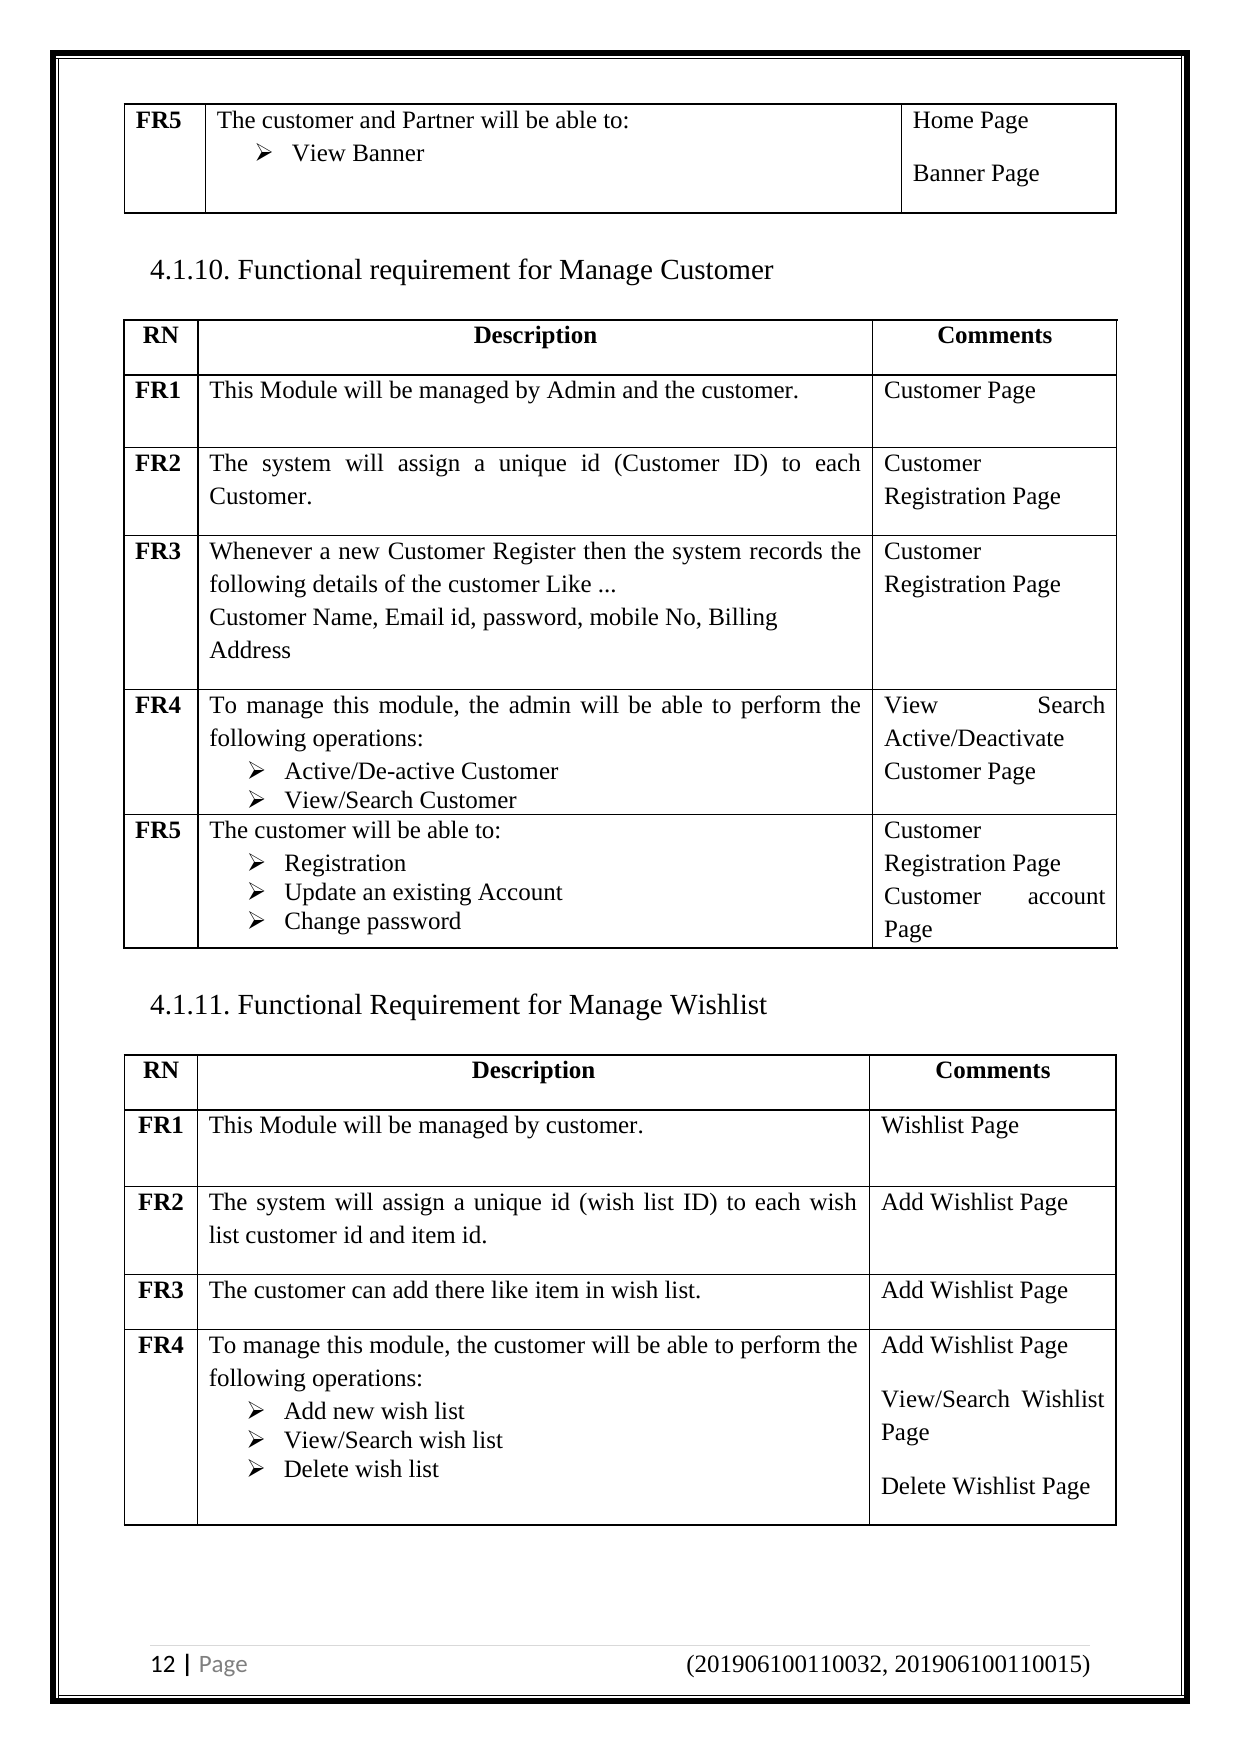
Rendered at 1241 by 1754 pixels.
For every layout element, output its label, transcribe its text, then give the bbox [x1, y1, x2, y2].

table_cell Customer Registration Page Customer account Page [873, 815, 1116, 947]
table_cell This Module will be managed by Admin and the customer. [199, 376, 872, 447]
text 4.1.11. Functional Requirement for Manage Wishlist [150, 987, 1090, 1021]
table_cell The customer will be able to: Registration Update an existing Account Change password [199, 815, 872, 947]
text 4.1.10. Functional requirement for Manage Customer [150, 252, 1090, 286]
table_cell Add Wishlist Page [870, 1187, 1115, 1274]
table_header Comments [873, 321, 1116, 374]
table_cell FR5 [125, 815, 197, 947]
table_cell Wishlist Page [870, 1111, 1115, 1186]
table_cell The system will assign a unique id (Customer ID) to each Customer. [199, 448, 872, 534]
table_cell FR3 [125, 1275, 197, 1329]
table_cell Add Wishlist Page View/Search Wishlist Page Delete Wishlist Page [870, 1330, 1115, 1524]
table_cell To manage this module, the customer will be able to perform the following operations: Add new wish list View/Search wish list Delete wish list [198, 1330, 869, 1524]
table_header RN [125, 1056, 197, 1109]
table_cell View Search Active/Deactivate Customer Page [873, 690, 1116, 814]
table_cell To manage this module, the admin will be able to perform the following operations: Active/De-active Customer View/Search Customer [199, 690, 872, 814]
table_header Description [199, 321, 872, 374]
table_cell FR2 [125, 1187, 197, 1274]
table_cell FR4 [125, 1330, 197, 1524]
table_header RN [125, 321, 197, 374]
table_cell FR3 [125, 536, 197, 689]
table_cell FR1 [125, 376, 197, 447]
table_cell The system will assign a unique id (wish list ID) to each wish list customer id and item id. [198, 1187, 869, 1274]
table_header Description [198, 1056, 869, 1109]
table_cell The customer and Partner will be able to: View Banner [206, 105, 901, 212]
table_cell FR1 [125, 1111, 197, 1186]
table_cell The customer can add there like item in wish list. [198, 1275, 869, 1329]
table_cell Customer Page [873, 376, 1116, 447]
table_cell This Module will be managed by customer. [198, 1111, 869, 1186]
table_cell Whenever a new Customer Register then the system records the following details of the customer Like ... Customer Name, Email id, password, mobile No, Billing Address [199, 536, 872, 689]
table_cell FR5 [125, 105, 205, 212]
table_cell FR2 [125, 448, 197, 534]
table_cell Customer Registration Page [873, 448, 1116, 534]
table_cell Home Page Banner Page [902, 105, 1115, 212]
table_cell Customer Registration Page [873, 536, 1116, 689]
table_cell Add Wishlist Page [870, 1275, 1115, 1329]
table_header Comments [870, 1056, 1115, 1109]
table_cell FR4 [125, 690, 197, 814]
